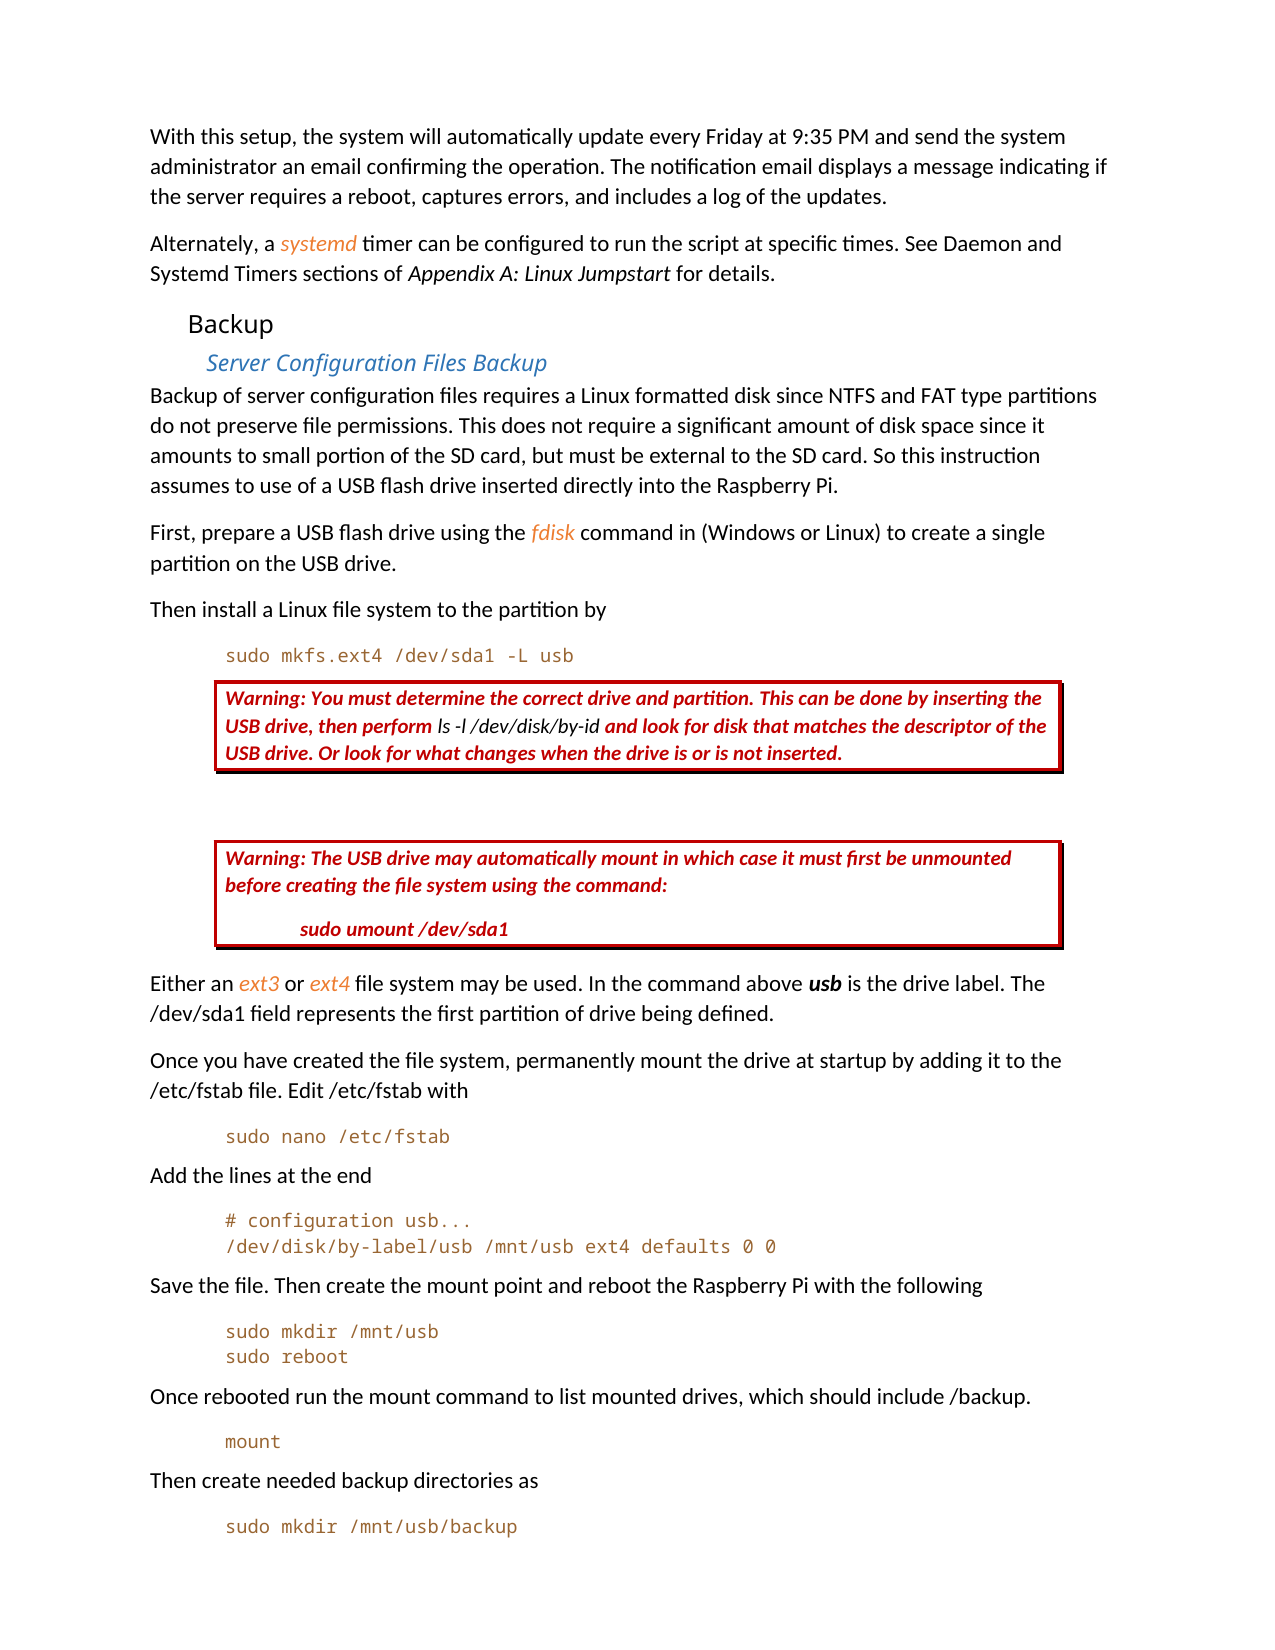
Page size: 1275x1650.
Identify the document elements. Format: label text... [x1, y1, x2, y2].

subtitle Backup [187, 306, 1125, 340]
text With this setup, the system will automatically update every Friday at 9:35 PM and send the system administrator an email confirming the operation. The notification email displays a message indicating if the server requires a reboot, captures errors, and includes a log of the updates. [150, 122, 1125, 210]
text Once you have created the file system, permanently mount the drive at startup by adding it to the /etc/fstab file. Edit /etc/fstab with [150, 1046, 1125, 1104]
text sudo umount /dev/sda1 [217, 911, 1058, 944]
text Warning: You must determine the correct drive and partition. This can be done by inserting the USB drive, then perform ls -l /dev/disk/by-id and look for disk that matches the descriptor of the USB drive. Or look for what changes when the drive is or is not inserted. [217, 684, 1058, 768]
text First, prepare a USB flash drive using the fdisk command in (Windows or Linux) to create a single partition on the USB drive. [150, 518, 1125, 577]
text Then install a Linux file system to the partition by [150, 596, 1125, 623]
text Add the lines at the end [150, 1161, 1125, 1189]
text Then create needed backup directories as [150, 1467, 1125, 1495]
text mount [225, 1429, 1125, 1454]
text sudo mkdir /mnt/usb/backup [225, 1513, 1125, 1539]
text # configuration usb... [225, 1208, 1125, 1233]
text Alternately, a systemd timer can be configured to run the script at specific times. See Daemon and Systemd Timers sections of Appendix A: Linux Jumpstart for details. [150, 229, 1125, 287]
text sudo nano /etc/fstab [225, 1123, 1125, 1148]
text Save the file. Then create the mount point and reboot the Raspberry Pi with the following [150, 1271, 1125, 1299]
text Backup of server configuration files requires a Linux formatted disk since NTFS and FAT type partitions do not preserve file permissions. This does not require a significant amount of disk space since it amounts to small portion of the SD card, but must be external to the SD card. So this instruction assumes to use of a USB flash drive inserted directly into the Raspberry Pi. [150, 381, 1125, 499]
subtitle Server Configuration Files Backup [206, 347, 1125, 378]
text Either an ext3 or ext4 file system may be used. In the command above usb is the drive label. The /dev/sda1 field represents the first partition of drive being defined. [150, 969, 1125, 1027]
text sudo mkdir /mnt/usb [225, 1318, 1125, 1344]
text Once rebooted run the mount command to list mounted drives, which should include /backup. [150, 1382, 1125, 1410]
text sudo reboot [225, 1344, 1125, 1369]
text sudo mkfs.ext4 /dev/sda1 -L usb [225, 642, 1125, 668]
text /dev/disk/by-label/usb /mnt/usb ext4 defaults 0 0 [225, 1233, 1125, 1259]
text Warning: The USB drive may automatically mount in which case it must first be unmounted before creating the file system using the command: [217, 843, 1058, 898]
